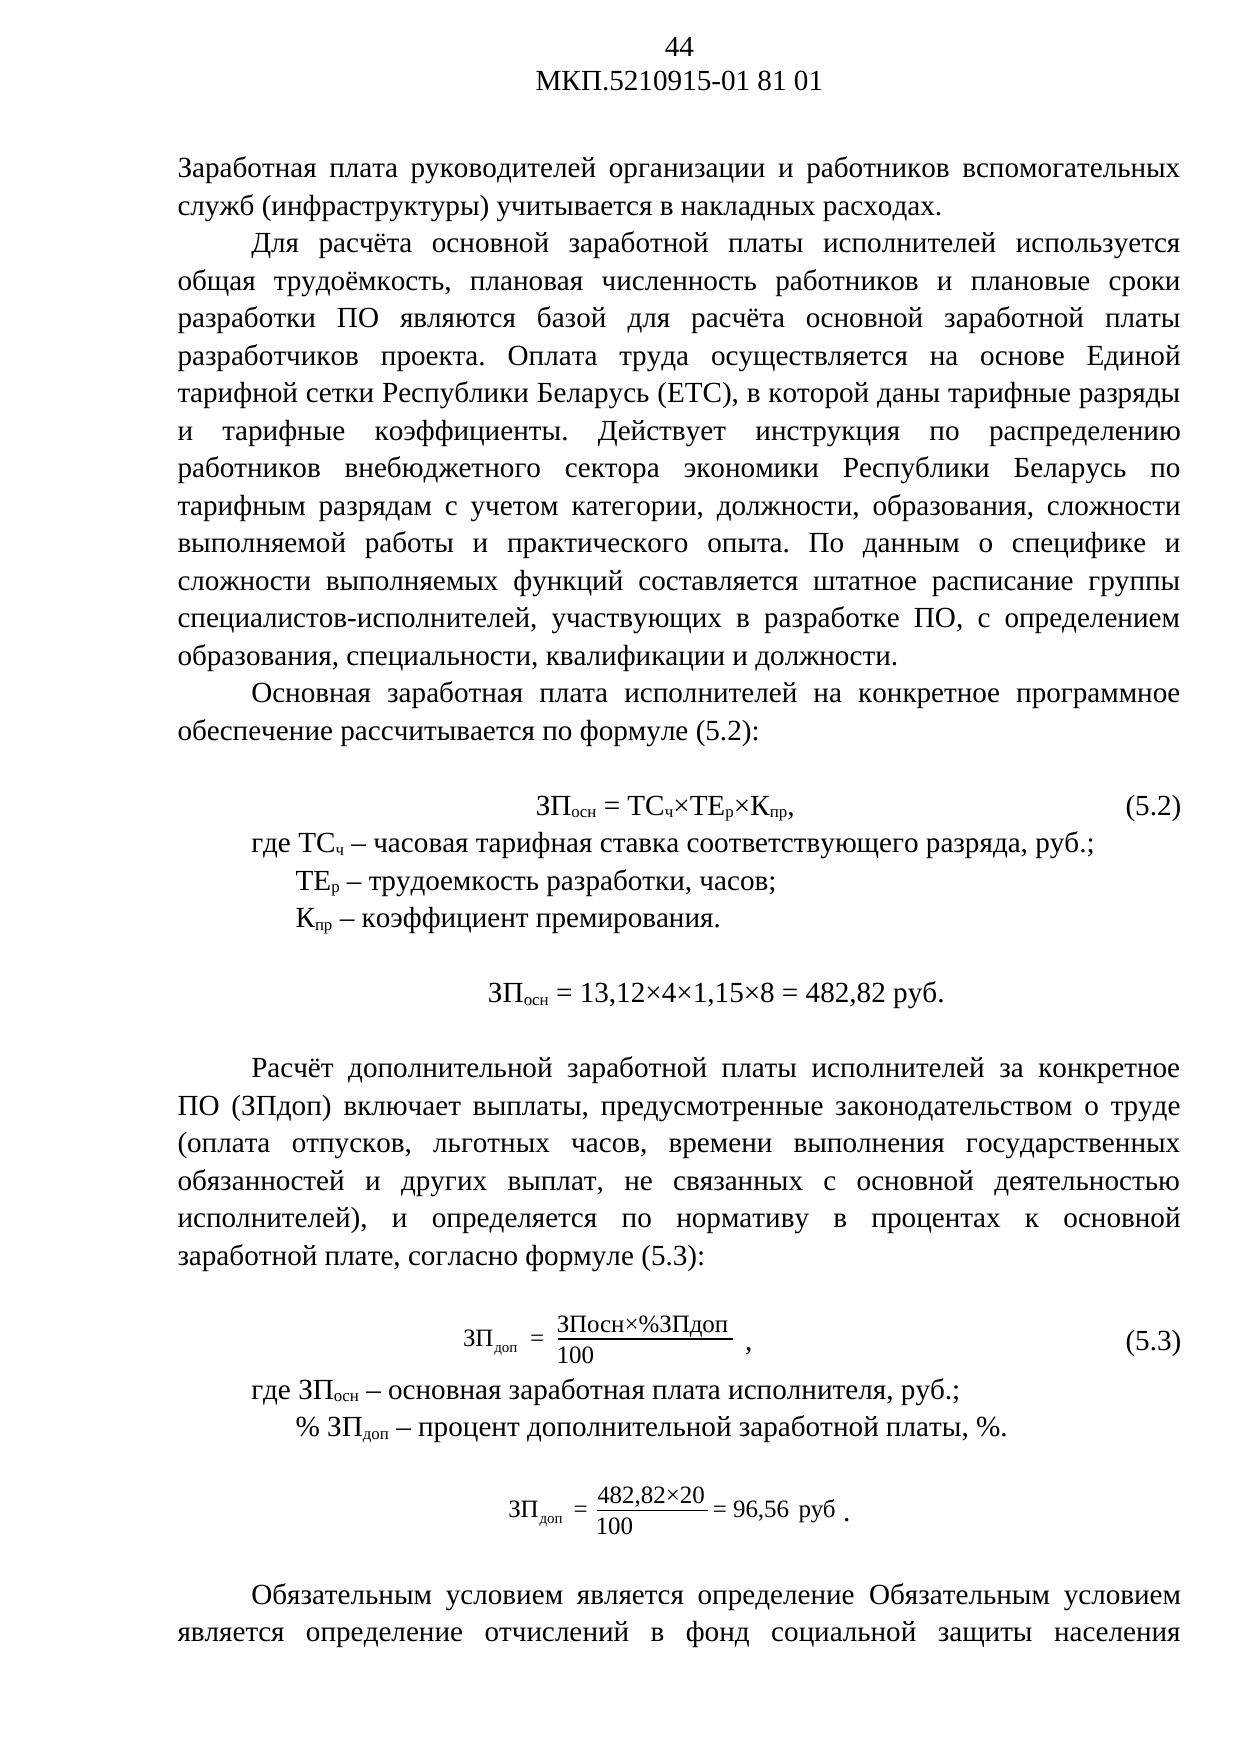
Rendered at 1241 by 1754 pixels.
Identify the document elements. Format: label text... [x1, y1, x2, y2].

text ТЕр – трудоемкость разработки, часов; [177, 860, 1181, 898]
text , (5.3) [177, 1310, 1181, 1369]
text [177, 148, 1181, 223]
text . [177, 1482, 1181, 1541]
text где ТСч – часовая тарифная ставка соответствующего разряда, руб.; [177, 823, 1181, 860]
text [177, 1574, 1181, 1649]
text Расчёт дополнительной заработной платы исполнителей за конкретное ПО (ЗПдоп) включает выплаты, предусмотренные законодательством о труде (оплата отпусков, льготных часов, времени выполнения государственных обязанностей и других выплат, не связанных с основной деятельностью исполнителей), и определяется по нормативу в процентах к основной заработной плате, согласно формуле (5.3): [177, 1048, 1181, 1273]
text Кпр – коэффициент премирования. [177, 898, 1181, 935]
text Основная заработная плата исполнителей на конкретное программное обеспечение рассчитывается по формуле (5.2): [177, 673, 1181, 748]
text ЗПосн = ТСч×ТЕр×Кпр, (5.2) [177, 785, 1181, 823]
text % ЗПдоп – процент дополнительной заработной платы, %. [177, 1407, 1181, 1444]
text где ЗПосн – основная заработная плата исполнителя, руб.; [177, 1369, 1181, 1407]
text Для расчёта основной заработной платы исполнителей используется общая трудоёмкость, плановая численность работников и плановые сроки разработки ПО являются базой для расчёта основной заработной платы разработчиков проекта. Оплата труда осуществляется на основе Единой тарифной сетки Республики Беларусь (ЕТС), в которой даны тарифные разряды и тарифные коэффициенты. Действует инструкция по распределению работников внебюджетного сектора экономики Республики Беларусь по тарифным разрядам с учетом категории, должности, образования, сложности выполняемой работы и практического опыта. По данным о специфике и сложности выполняемых функций составляется штатное расписание группы специалистов-исполнителей, участвующих в разработке ПО, с определением образования, специальности, квалификации и должности. [177, 223, 1181, 673]
text ЗПосн = 13,12×4×1,15×8 = 482,82 руб. [177, 973, 1181, 1010]
